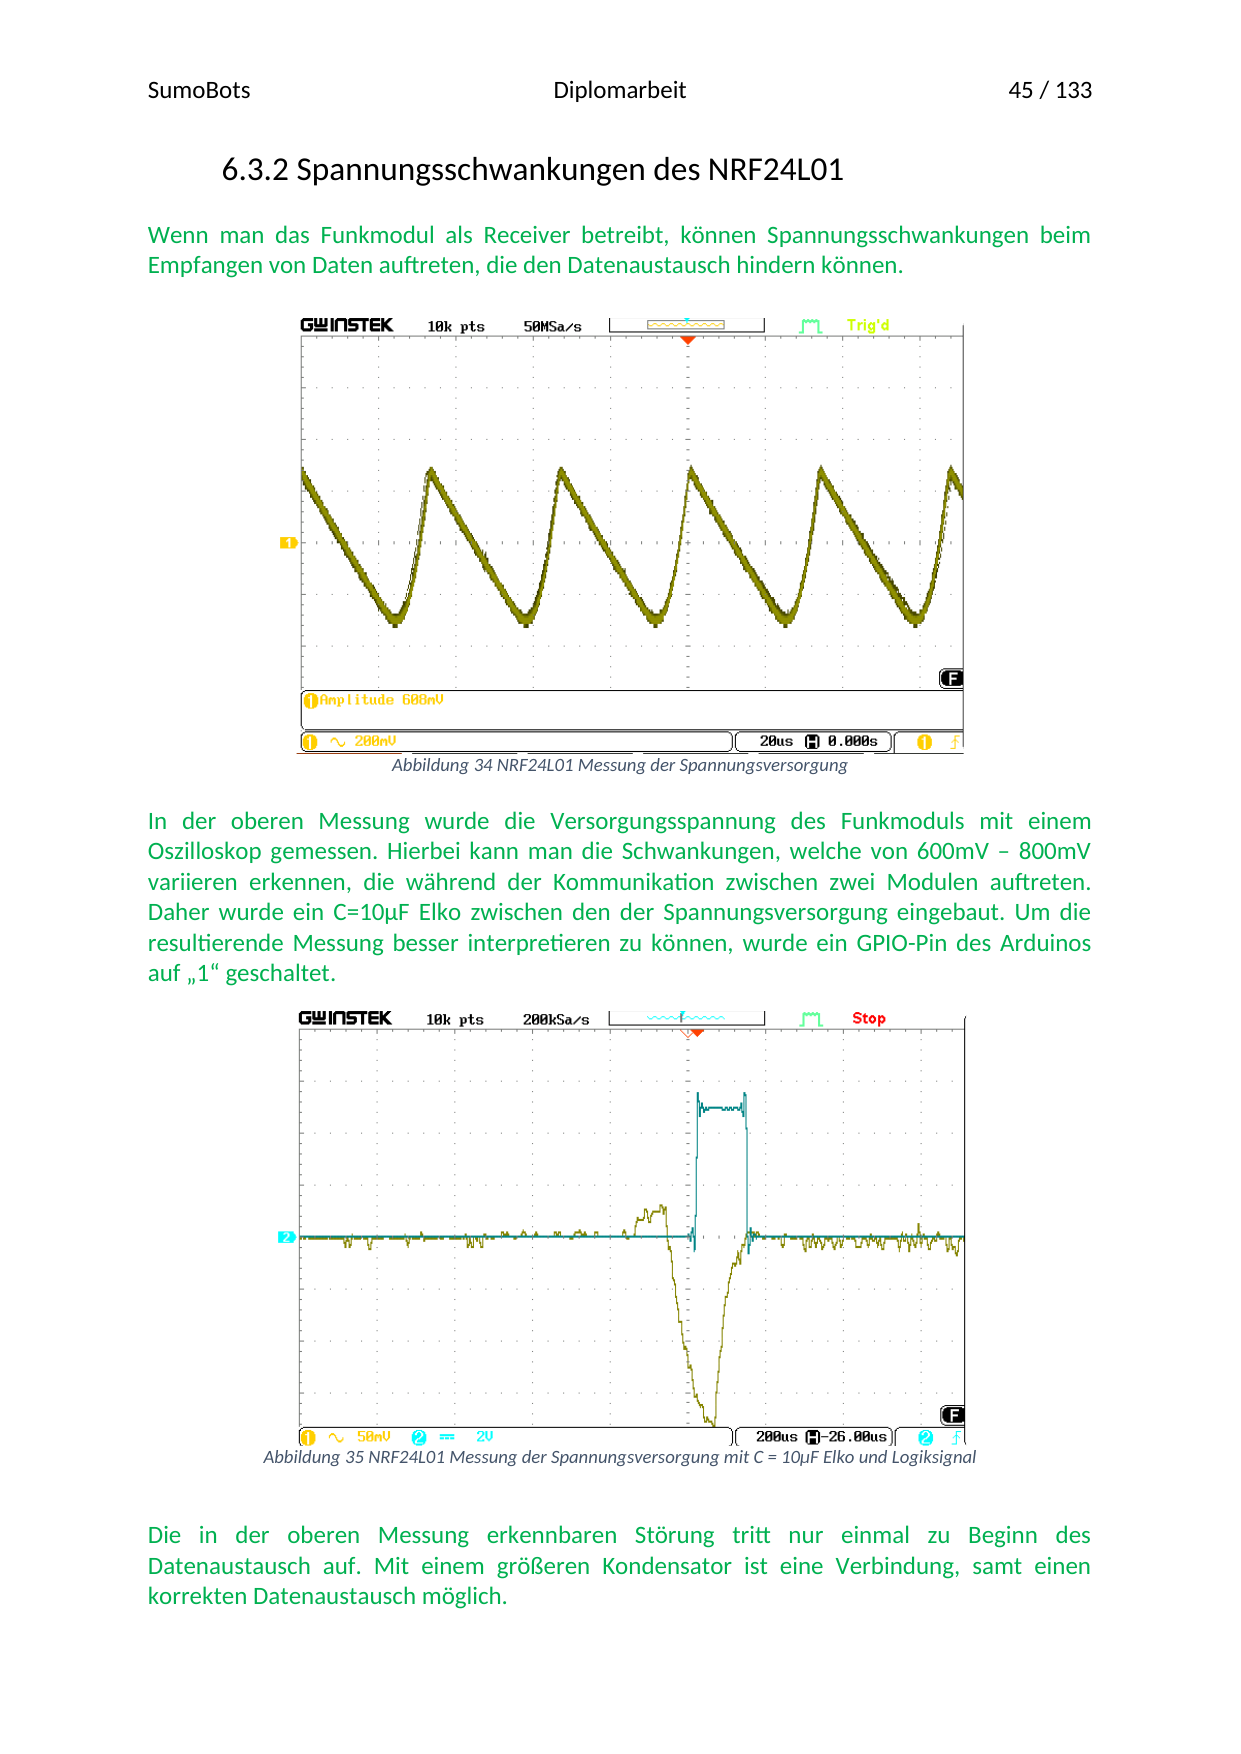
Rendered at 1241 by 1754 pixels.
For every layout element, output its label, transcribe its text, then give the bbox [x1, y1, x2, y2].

text Wenn man das Funkmodul als Receiver betreibt, können Spannungsschwankungen beim Empfangen von Daten auftreten, die den Datenaustausch hindern können. [148, 219, 1093, 280]
picture [276, 318, 964, 754]
text Die in der oberen Messung erkennbaren Störung tritt nur einmal zu Beginn des Datenaustausch auf. Mit einem größeren Kondensator ist eine Verbindung, samt einen korrekten Datenaustausch möglich. [148, 1519, 1093, 1611]
text In der oberen Messung wurde die Versorgungsspannung des Funkmoduls mit einem Oszilloskop gemessen. Hierbei kann man die Schwankungen, welche von 600mV – 800mV variieren erkennen, die während der Kommunikation zwischen zwei Modulen auftreten. Daher wurde ein C=10µF Elko zwischen den der Spannungsversorgung eingebaut. Um die resultierende Messung besser interpretieren zu können, wurde ein GPIO-Pin des Arduinos auf „1“ geschaltet. [148, 805, 1093, 988]
subtitle Spannungsschwankungen des NRF24L01 [221, 148, 1093, 188]
picture [274, 1011, 967, 1446]
